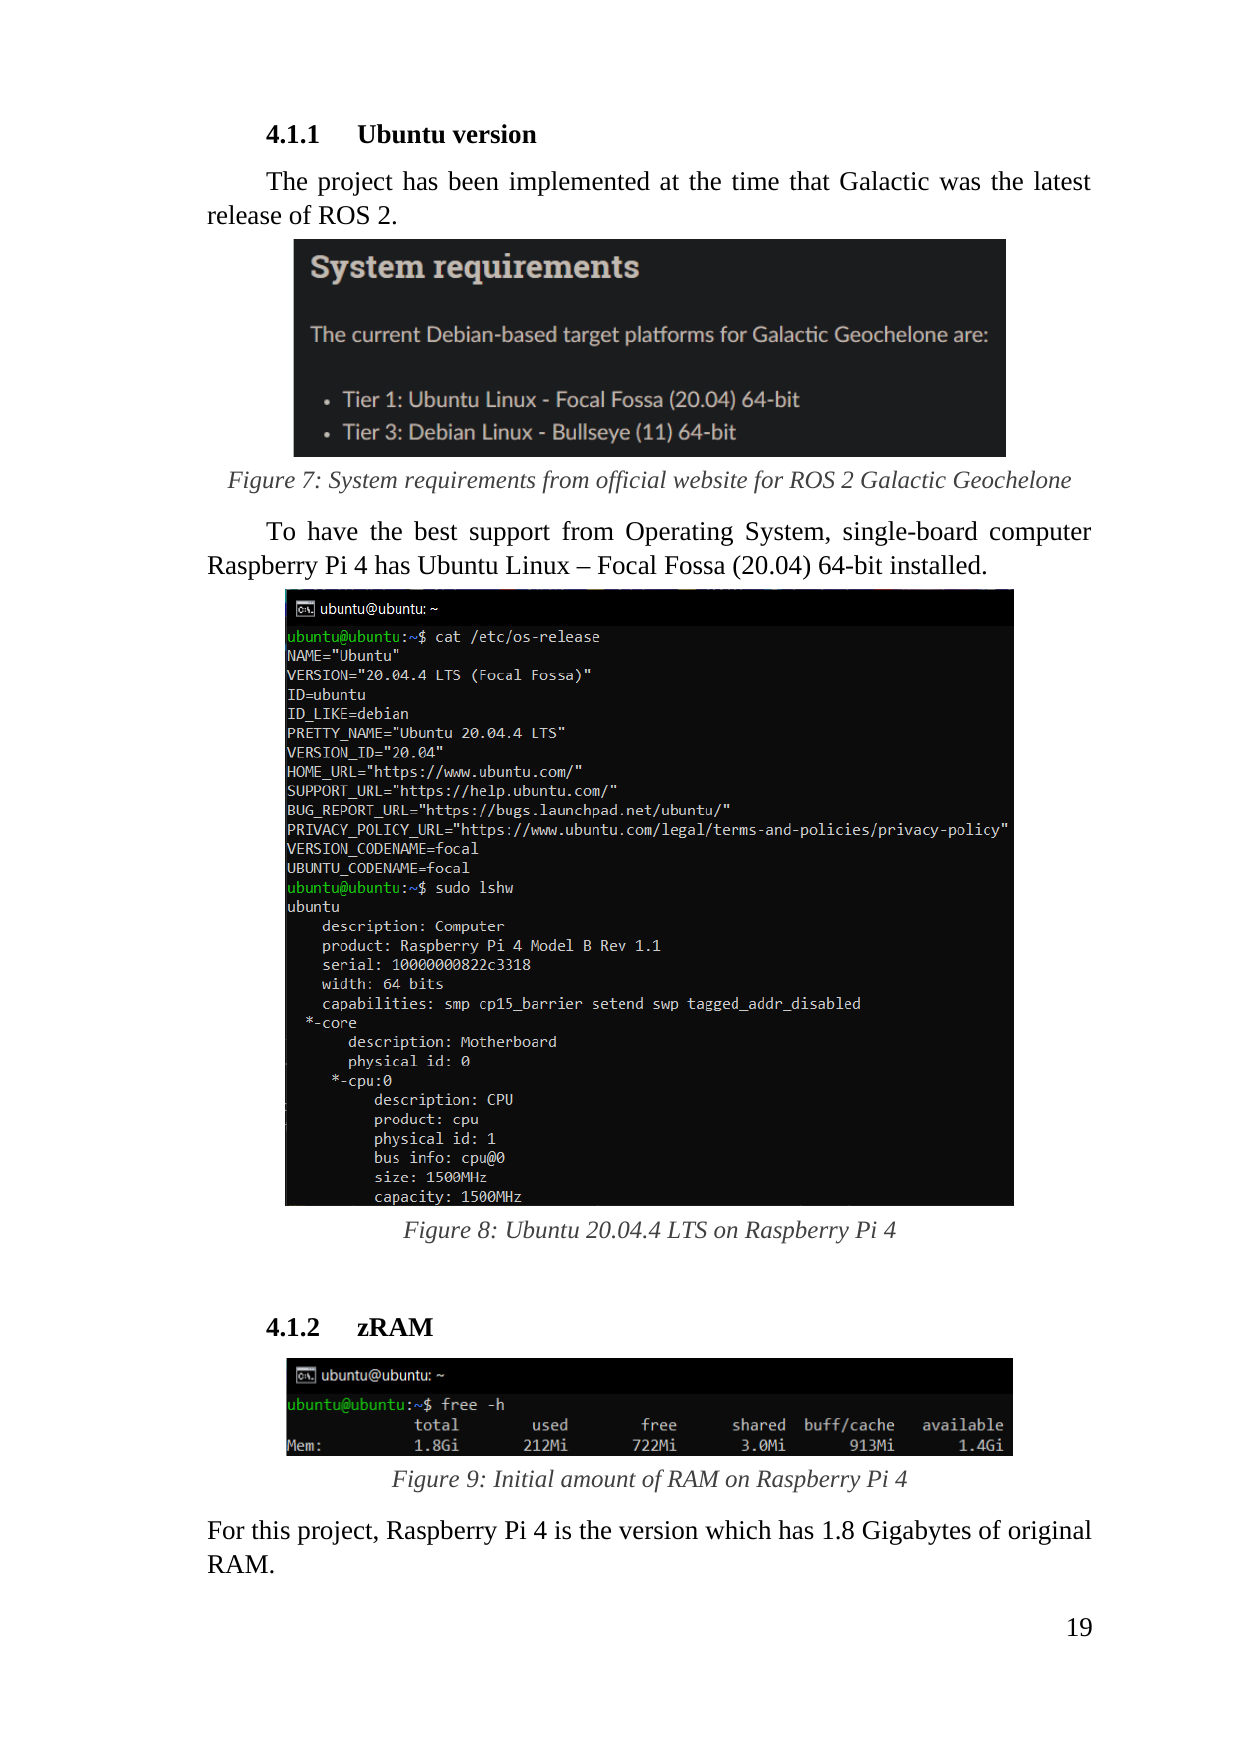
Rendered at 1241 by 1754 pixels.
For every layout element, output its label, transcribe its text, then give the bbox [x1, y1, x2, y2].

picture [286, 1358, 1013, 1456]
subtitle zRAM [266, 1311, 1092, 1342]
subtitle Ubuntu version [266, 118, 1092, 149]
text To have the best support from Operating System, single-board computer Raspberry Pi 4 has Ubuntu Linux – Focal Fossa (20.04) 64-bit installed. [207, 515, 1092, 581]
picture [285, 589, 1014, 1206]
text The project has been implemented at the time that Galactic was the latest release of ROS 2. [207, 165, 1092, 230]
text For this project, Raspberry Pi 4 is the version which has 1.8 Gigabytes of original RAM. [207, 1514, 1092, 1579]
picture [293, 239, 1006, 457]
